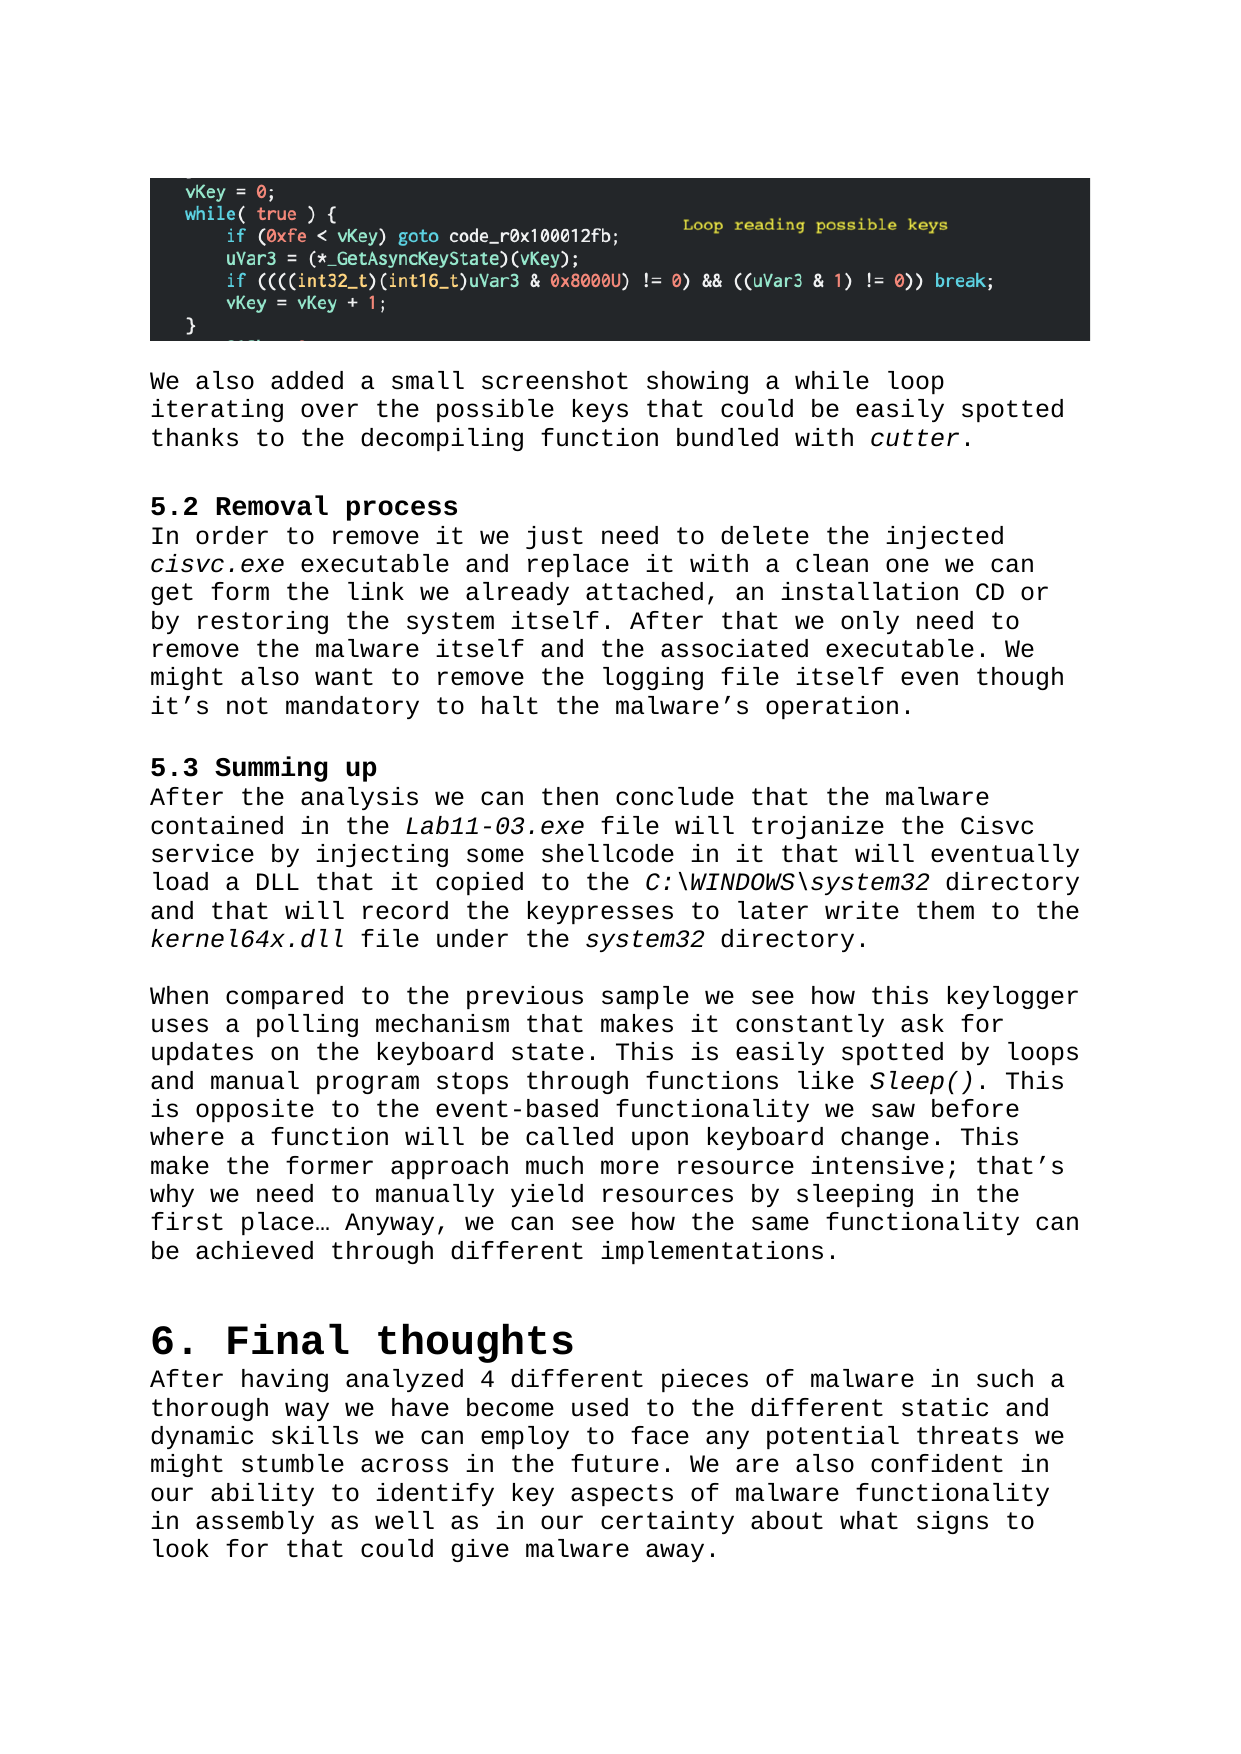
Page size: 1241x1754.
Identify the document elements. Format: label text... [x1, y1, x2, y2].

picture [150, 178, 1091, 341]
text After having analyzed 4 different pieces of malware in such a thorough way we have become used to the different static and dynamic skills we can employ to face any potential threats we might stumble across in the future. We are also confident in our ability to identify key aspects of malware functionality in assembly as well as in our certainty about what signs to look for that could give malware away. [150, 1367, 1090, 1565]
subtitle 6. Final thoughts [150, 1320, 1090, 1367]
text When compared to the previous sample we see how this keylogger uses a polling mechanism that makes it constantly ask for updates on the keyboard state. This is easily spotted by loops and manual program stops through functions like Sleep(). This is opposite to the event-based functionality we saw before where a function will be called upon keyboard change. This make the former approach much more resource intensive; that’s why we need to manually yield resources by sleeping in the first place… Anyway, we can see how the same functionality can be achieved through different implementations. [150, 983, 1090, 1267]
subtitle 5.2 Removal process [150, 493, 1090, 523]
subtitle 5.3 Summing up [150, 754, 1090, 785]
text We also added a small screenshot showing a while loop iterating over the possible keys that could be easily spotted thanks to the decompiling function bundled with cutter. [150, 368, 1090, 453]
text In order to remove it we just need to delete the injected cisvc.exe executable and replace it with a clean one we can get form the link we already attached, an installation CD or by restoring the system itself. After that we only need to remove the malware itself and the associated executable. We might also want to remove the logging file itself even though it’s not mandatory to halt the malware’s operation. [150, 523, 1090, 722]
text After the analysis we can then conclude that the malware contained in the Lab11-03.exe file will trojanize the Cisvc service by injecting some shellcode in it that will eventually load a DLL that it copied to the C:\WINDOWS\system32 directory and that will record the keypresses to later write them to the kernel64x.dll file under the system32 directory. [150, 785, 1090, 955]
